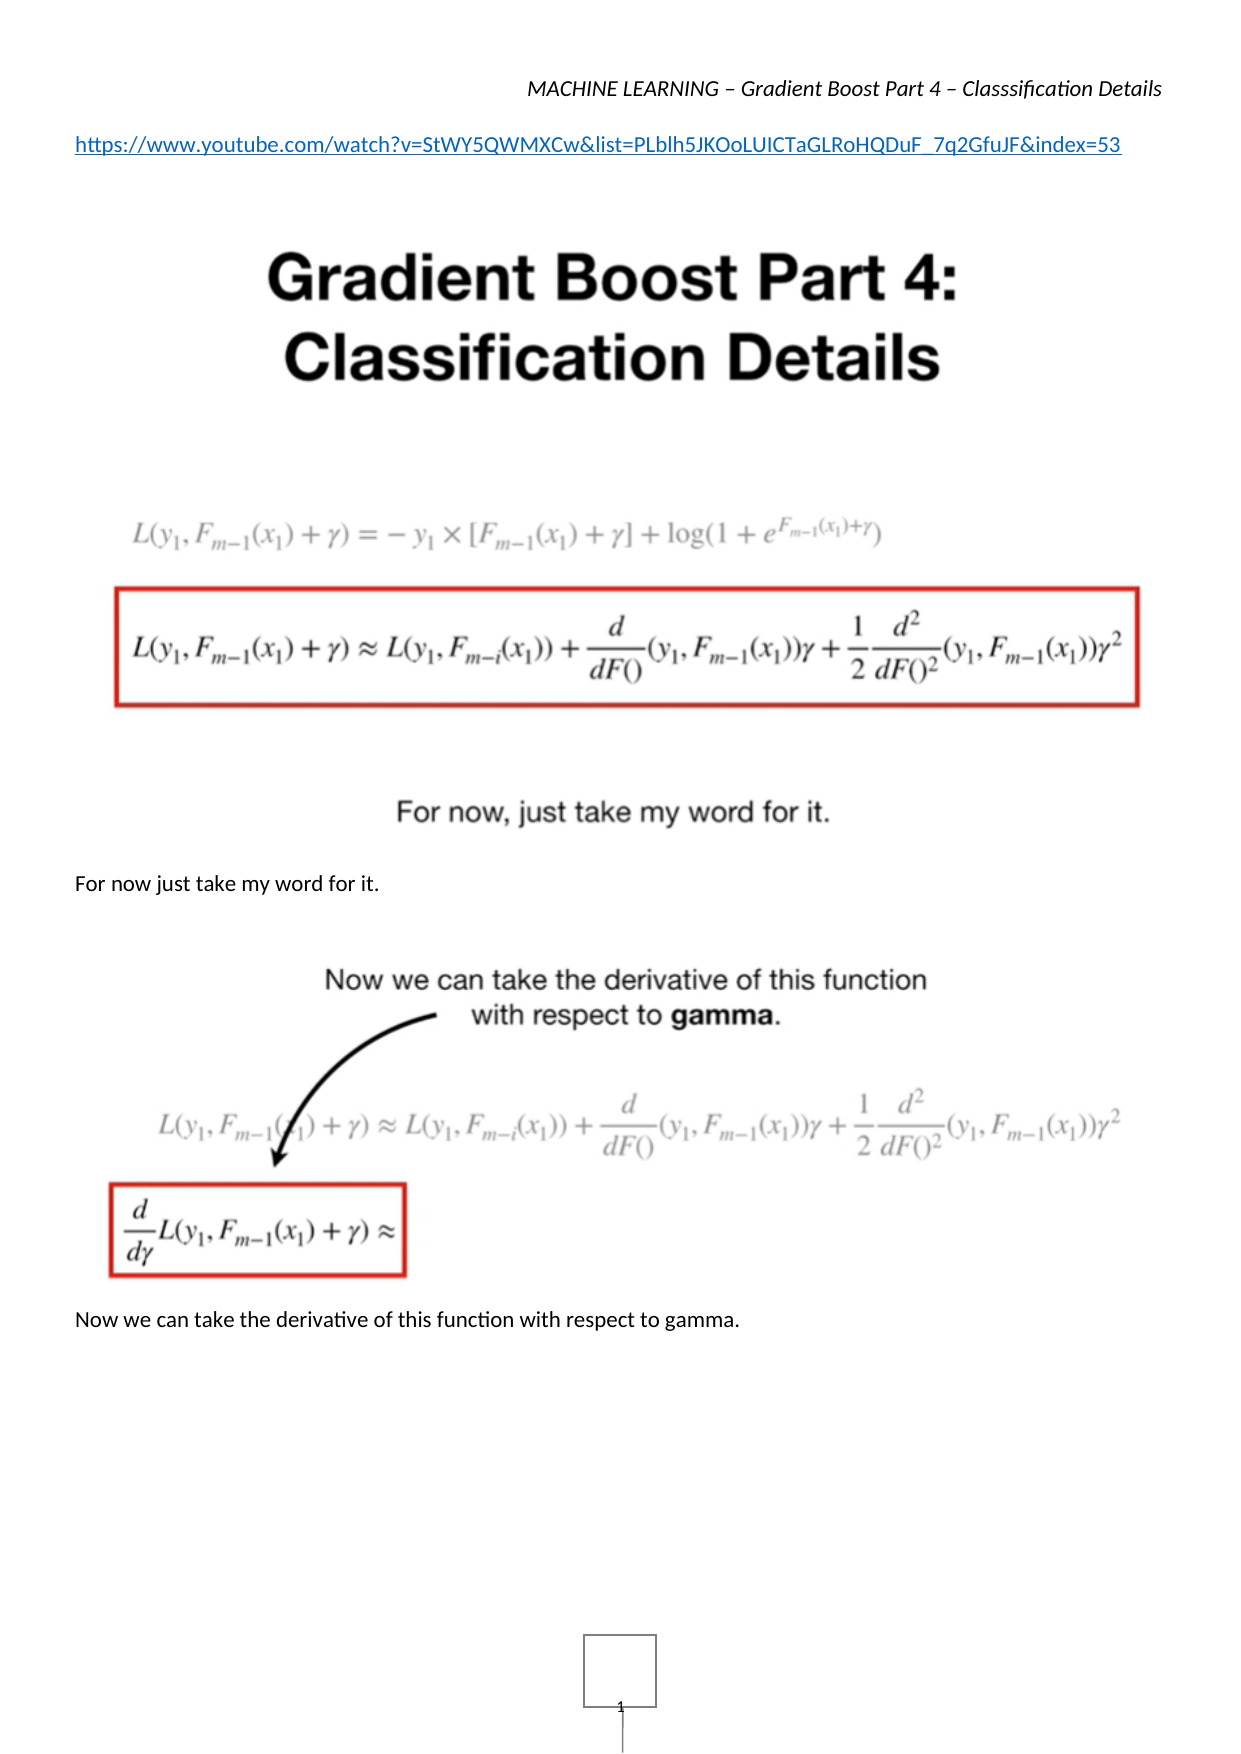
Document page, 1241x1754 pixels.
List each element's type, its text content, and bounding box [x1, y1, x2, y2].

picture [75, 473, 1166, 869]
picture [75, 185, 1166, 446]
text For now just take my word for it. [75, 869, 1165, 897]
picture [75, 925, 1166, 1305]
text https://www.youtube.com/watch?v=StWY5QWMXCw&list=PLblh5JKOoLUICTaGLRoHQDuF_7q2GfuJF&index=53 [75, 130, 1165, 158]
text Now we can take the derivative of this function with respect to gamma. [75, 1305, 1165, 1333]
